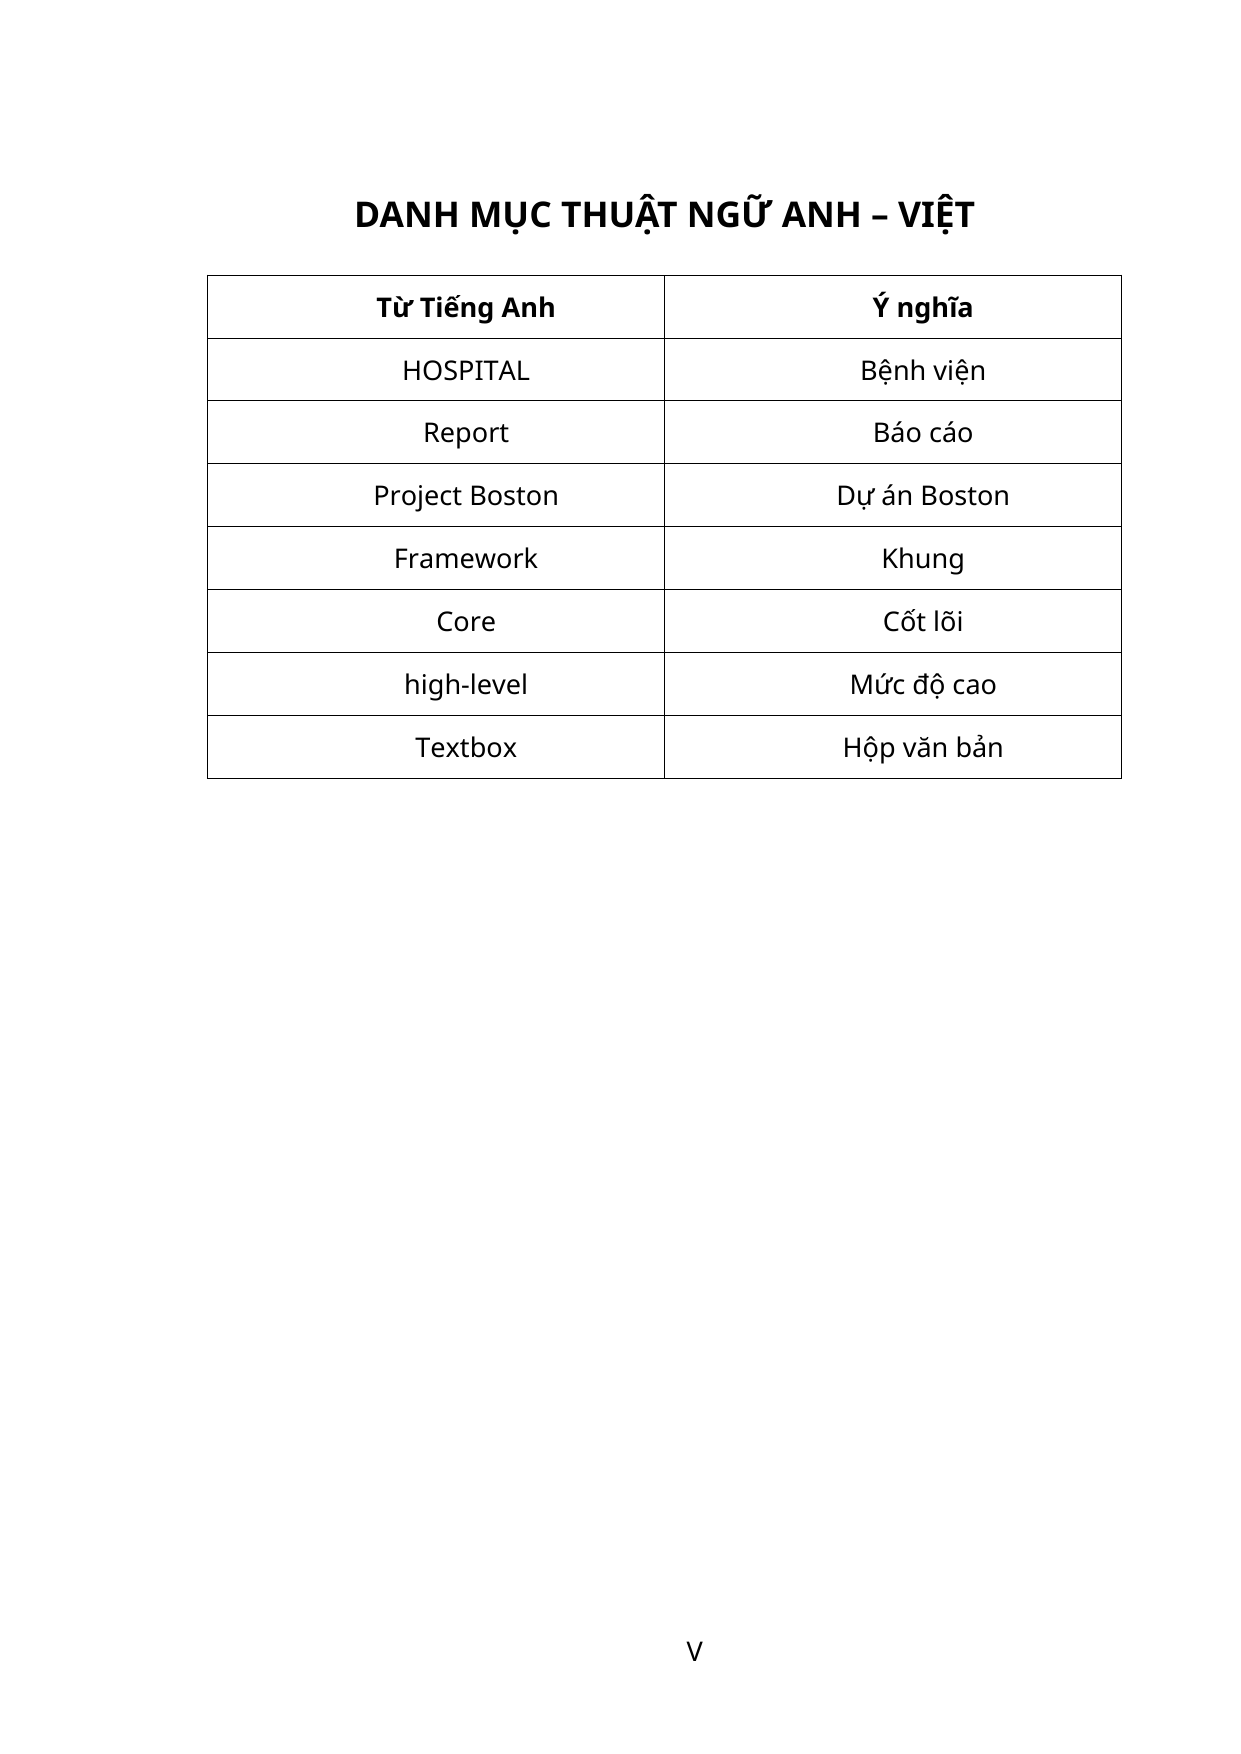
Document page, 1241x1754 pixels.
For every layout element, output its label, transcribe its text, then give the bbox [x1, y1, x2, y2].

subtitle DANH MỤC THUẬT NGỮ ANH – VIỆT [207, 190, 1122, 238]
table_cell Report [208, 401, 664, 463]
table_cell Dự án Boston [665, 464, 1121, 526]
table_cell Mức độ cao [665, 653, 1121, 715]
table_cell Bệnh viện [665, 339, 1121, 400]
table_cell Khung [665, 527, 1121, 589]
table_cell Framework [208, 527, 664, 589]
table_cell Hộp văn bản [665, 716, 1121, 778]
table_cell Core [208, 590, 664, 652]
table_header Ý nghĩa [665, 276, 1121, 337]
table_cell high-level [208, 653, 664, 715]
table_cell HOSPITAL [208, 339, 664, 400]
table_header Từ Tiếng Anh [208, 276, 664, 337]
table_cell Textbox [208, 716, 664, 778]
table_cell Project Boston [208, 464, 664, 526]
table_cell Báo cáo [665, 401, 1121, 463]
table_cell Cốt lõi [665, 590, 1121, 652]
